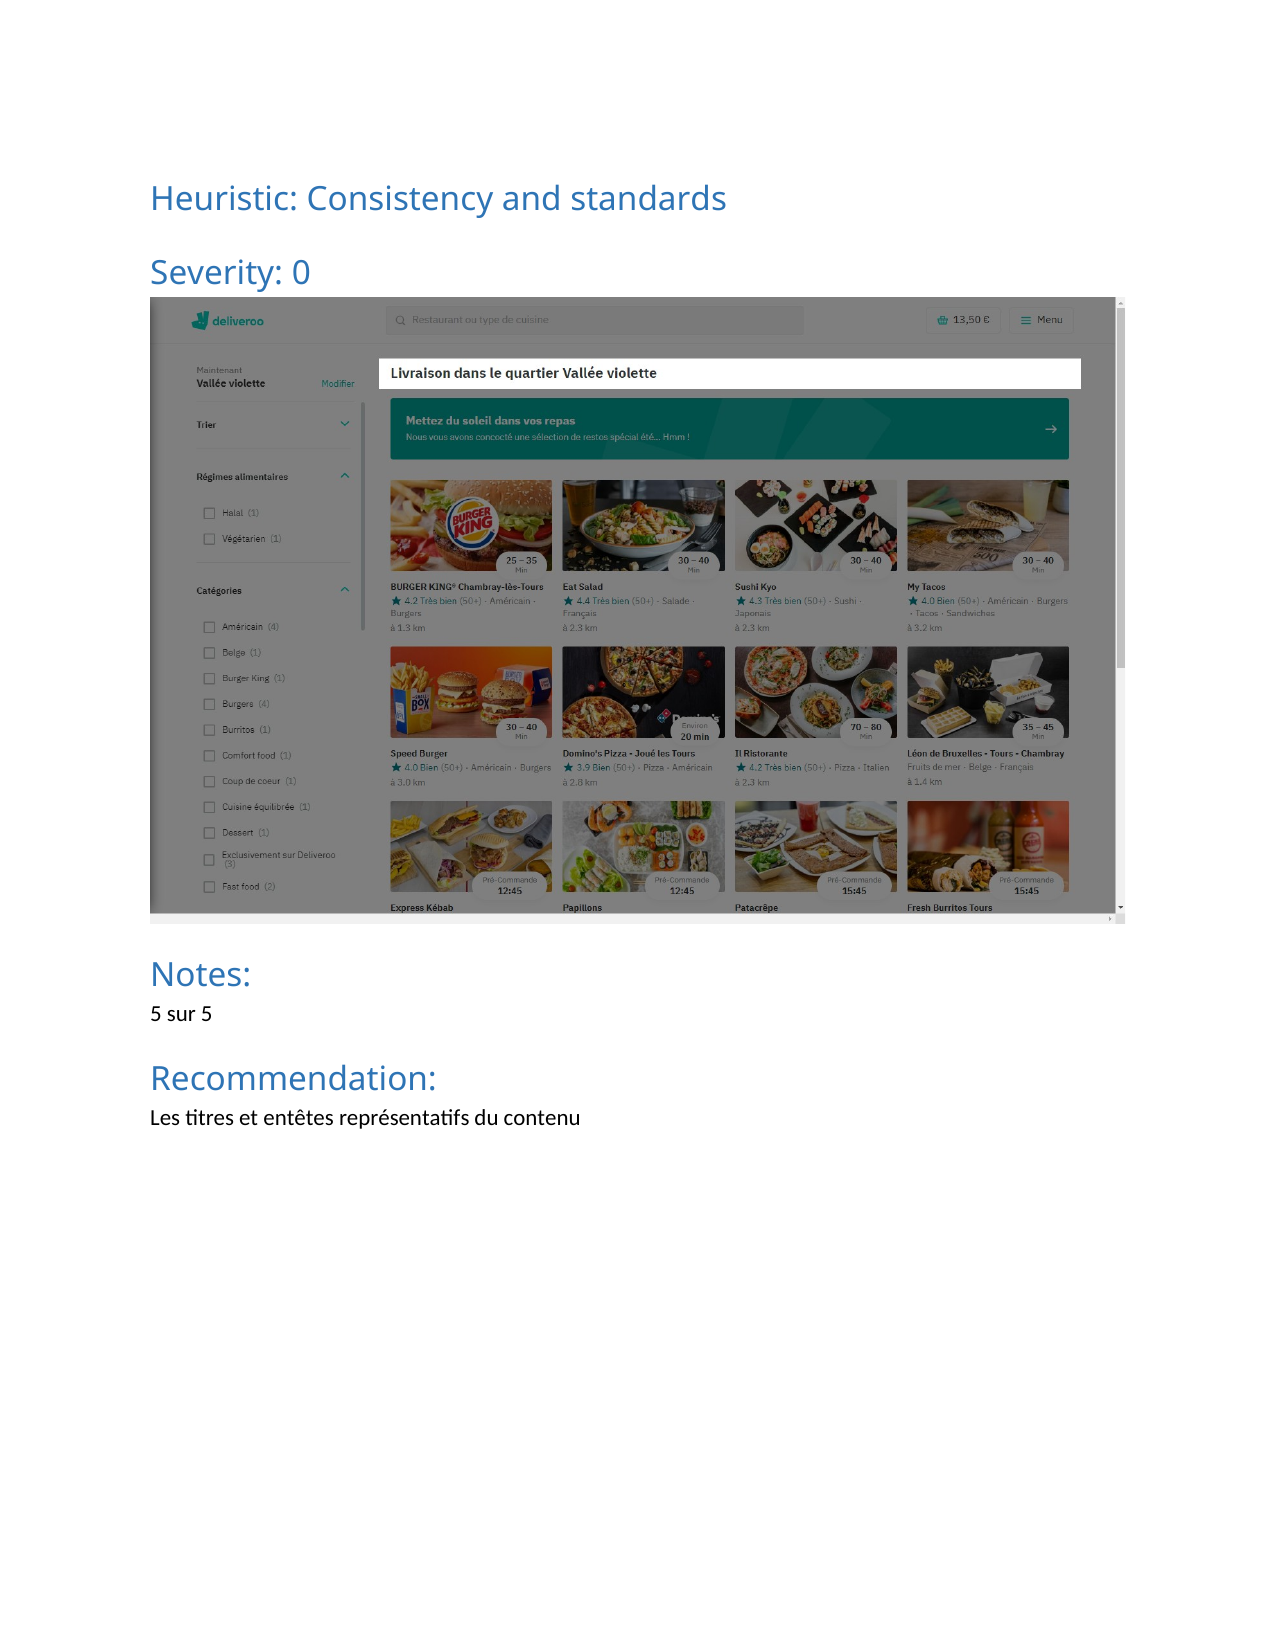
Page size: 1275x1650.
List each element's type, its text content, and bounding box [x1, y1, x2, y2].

subtitle Recommendation: [150, 1054, 1125, 1100]
picture [150, 297, 1125, 924]
text 5 sur 5 [150, 999, 1125, 1027]
subtitle Heuristic: Consistency and standards [150, 175, 1125, 220]
text Les titres et entêtes représentatifs du contenu [150, 1103, 1125, 1132]
subtitle Notes: [150, 950, 1125, 996]
subtitle Severity: 0 [150, 249, 1125, 294]
